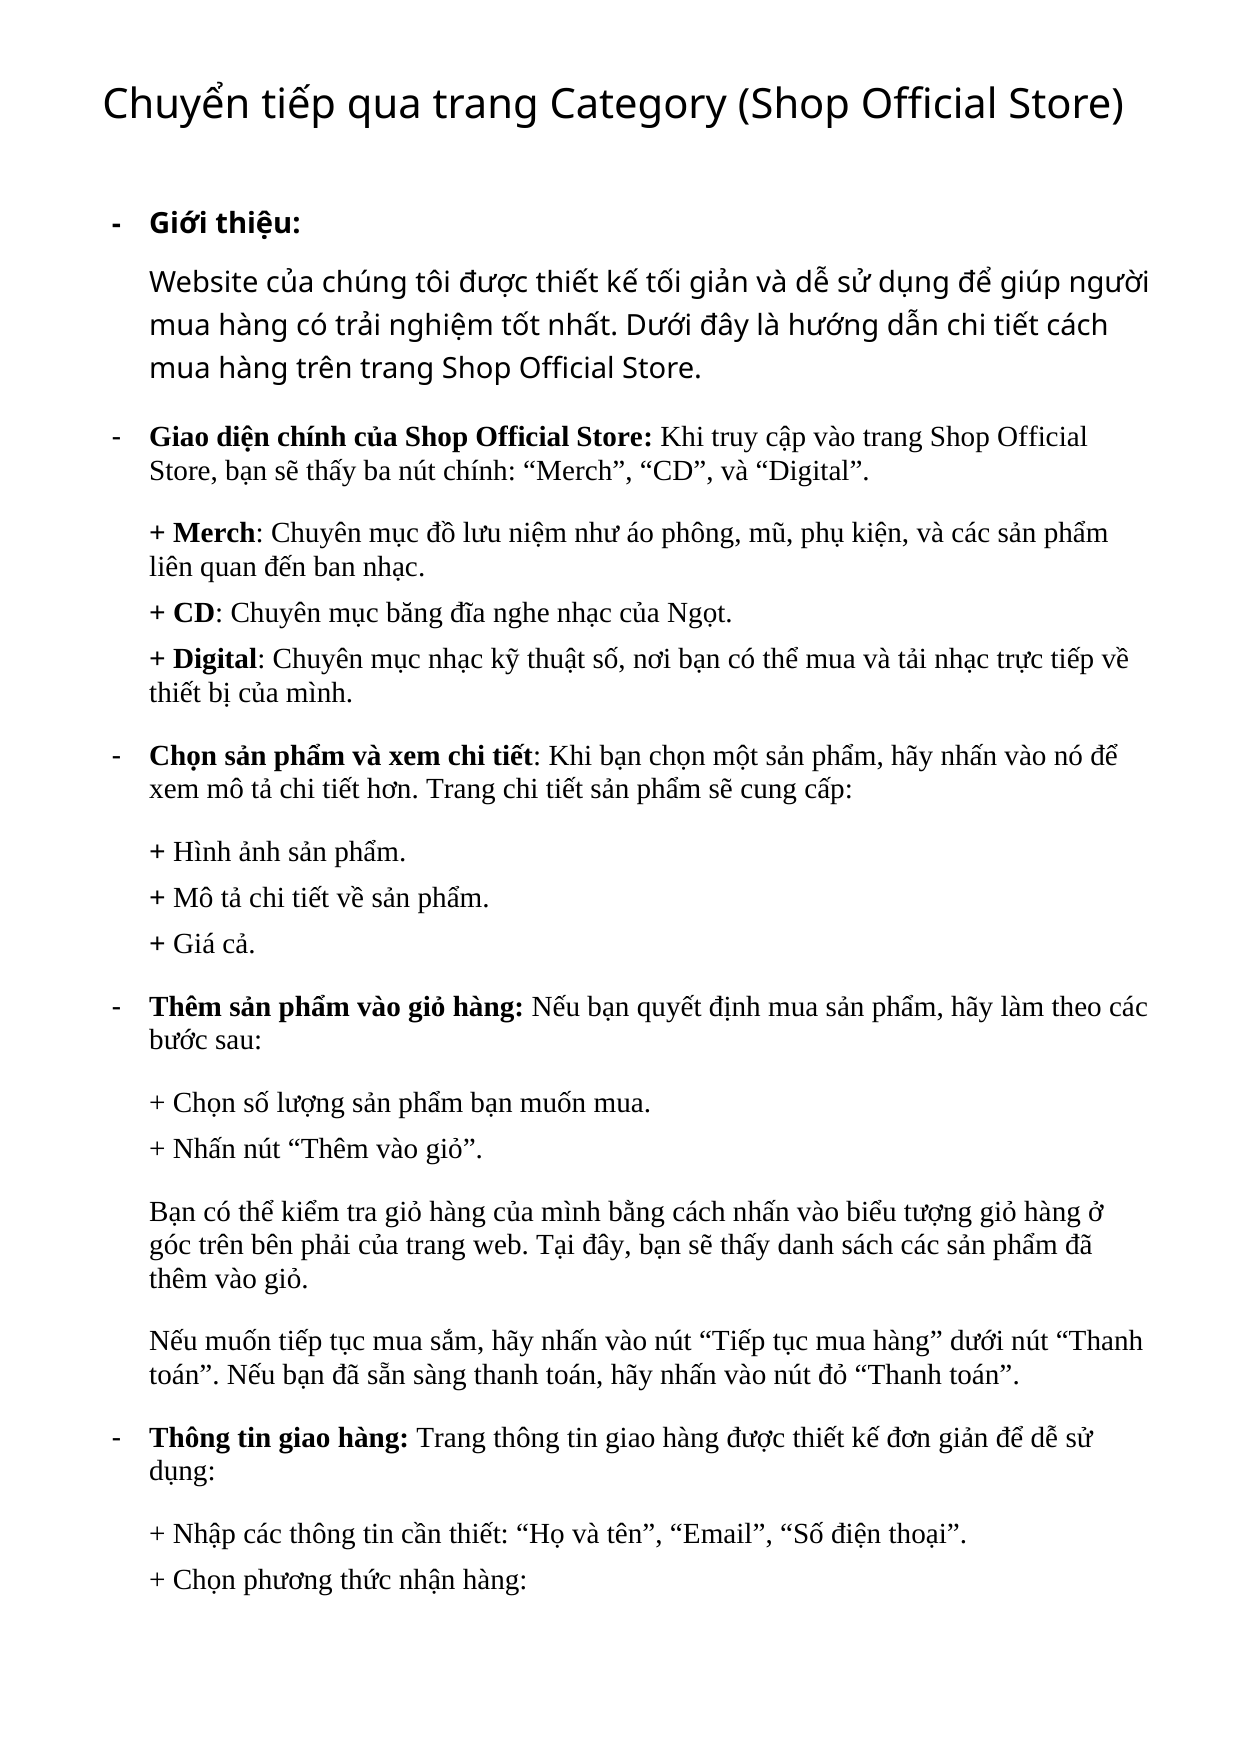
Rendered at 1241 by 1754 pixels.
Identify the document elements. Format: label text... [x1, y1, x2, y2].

list Thêm sản phẩm vào giỏ hàng: Nếu bạn quyết định mua sản phẩm, hãy làm theo các bước sau: [111, 989, 1152, 1056]
text Website của chúng tôi được thiết kế tối giản và dễ sử dụng để giúp người mua hàng có trải nghiệm tốt nhất. Dưới đây là hướng dẫn chi tiết cách mua hàng trên trang Shop Official Store. [149, 262, 1152, 387]
list Giới thiệu: [111, 202, 1152, 242]
text Nếu muốn tiếp tục mua sắm, hãy nhấn vào nút “Tiếp tục mua hàng” dưới nút “Thanh toán”. Nếu bạn đã sẵn sàng thanh toán, hãy nhấn vào nút đỏ “Thanh toán”. [149, 1323, 1152, 1391]
list Chọn sản phẩm và xem chi tiết: Khi bạn chọn một sản phẩm, hãy nhấn vào nó để xem mô tả chi tiết hơn. Trang chi tiết sản phẩm sẽ cung cấp: [111, 737, 1152, 805]
text + CD: Chuyên mục băng đĩa nghe nhạc của Ngọt. [74, 595, 1152, 629]
text + Mô tả chi tiết về sản phẩm. [74, 880, 1152, 913]
text + Chọn phương thức nhận hàng: [74, 1562, 1152, 1596]
text + Merch: Chuyên mục đồ lưu niệm như áo phông, mũ, phụ kiện, và các sản phẩm liên quan đến ban nhạc. [149, 516, 1152, 583]
list Thông tin giao hàng: Trang thông tin giao hàng được thiết kế đơn giản để dễ sử dụng: [111, 1420, 1152, 1487]
text + Digital: Chuyên mục nhạc kỹ thuật số, nơi bạn có thể mua và tải nhạc trực tiếp về thiết bị của mình. [149, 641, 1152, 708]
text + Giá cả. [74, 926, 1152, 959]
text + Hình ảnh sản phẩm. [74, 834, 1152, 867]
text Chuyển tiếp qua trang Category (Shop Official Store) [74, 74, 1152, 131]
text Bạn có thể kiểm tra giỏ hàng của mình bằng cách nhấn vào biểu tượng giỏ hàng ở góc trên bên phải của trang web. Tại đây, bạn sẽ thấy danh sách các sản phẩm đã thêm vào giỏ. [149, 1194, 1152, 1294]
text + Nhấn nút “Thêm vào giỏ”. [74, 1131, 1152, 1164]
list Giao diện chính của Shop Official Store: Khi truy cập vào trang Shop Official Store, bạn sẽ thấy ba nút chính: “Merch”, “CD”, và “Digital”. [111, 419, 1152, 486]
text + Nhập các thông tin cần thiết: “Họ và tên”, “Email”, “Số điện thoại”. [74, 1516, 1152, 1550]
text + Chọn số lượng sản phẩm bạn muốn mua. [74, 1085, 1152, 1118]
